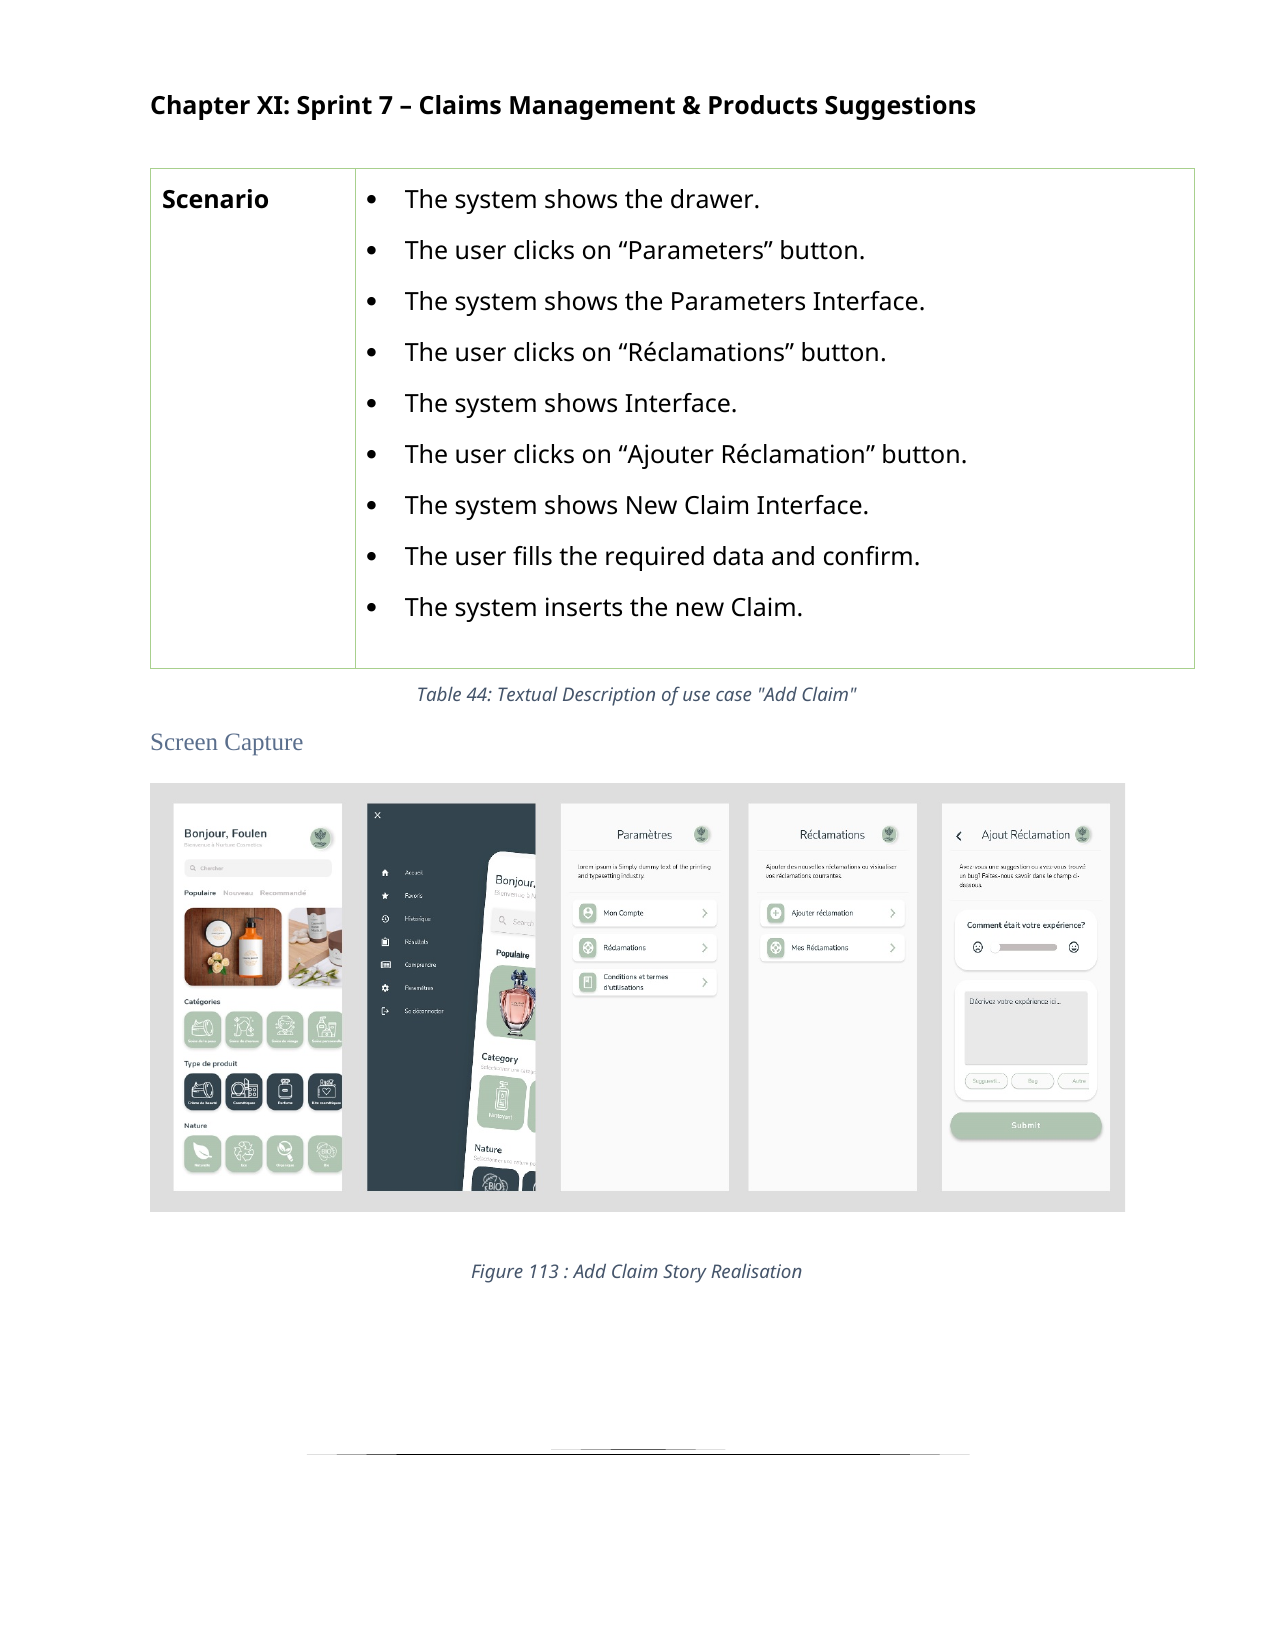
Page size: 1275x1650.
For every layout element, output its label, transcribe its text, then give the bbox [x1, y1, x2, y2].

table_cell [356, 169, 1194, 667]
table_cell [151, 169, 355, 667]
text Table 44: Textual Description of use case "Add Claim" [150, 681, 1125, 707]
text Figure 113 : Add Claim Story Realisation [150, 1258, 1125, 1283]
subtitle Screen Capture [150, 727, 1125, 756]
picture [150, 783, 1125, 1212]
